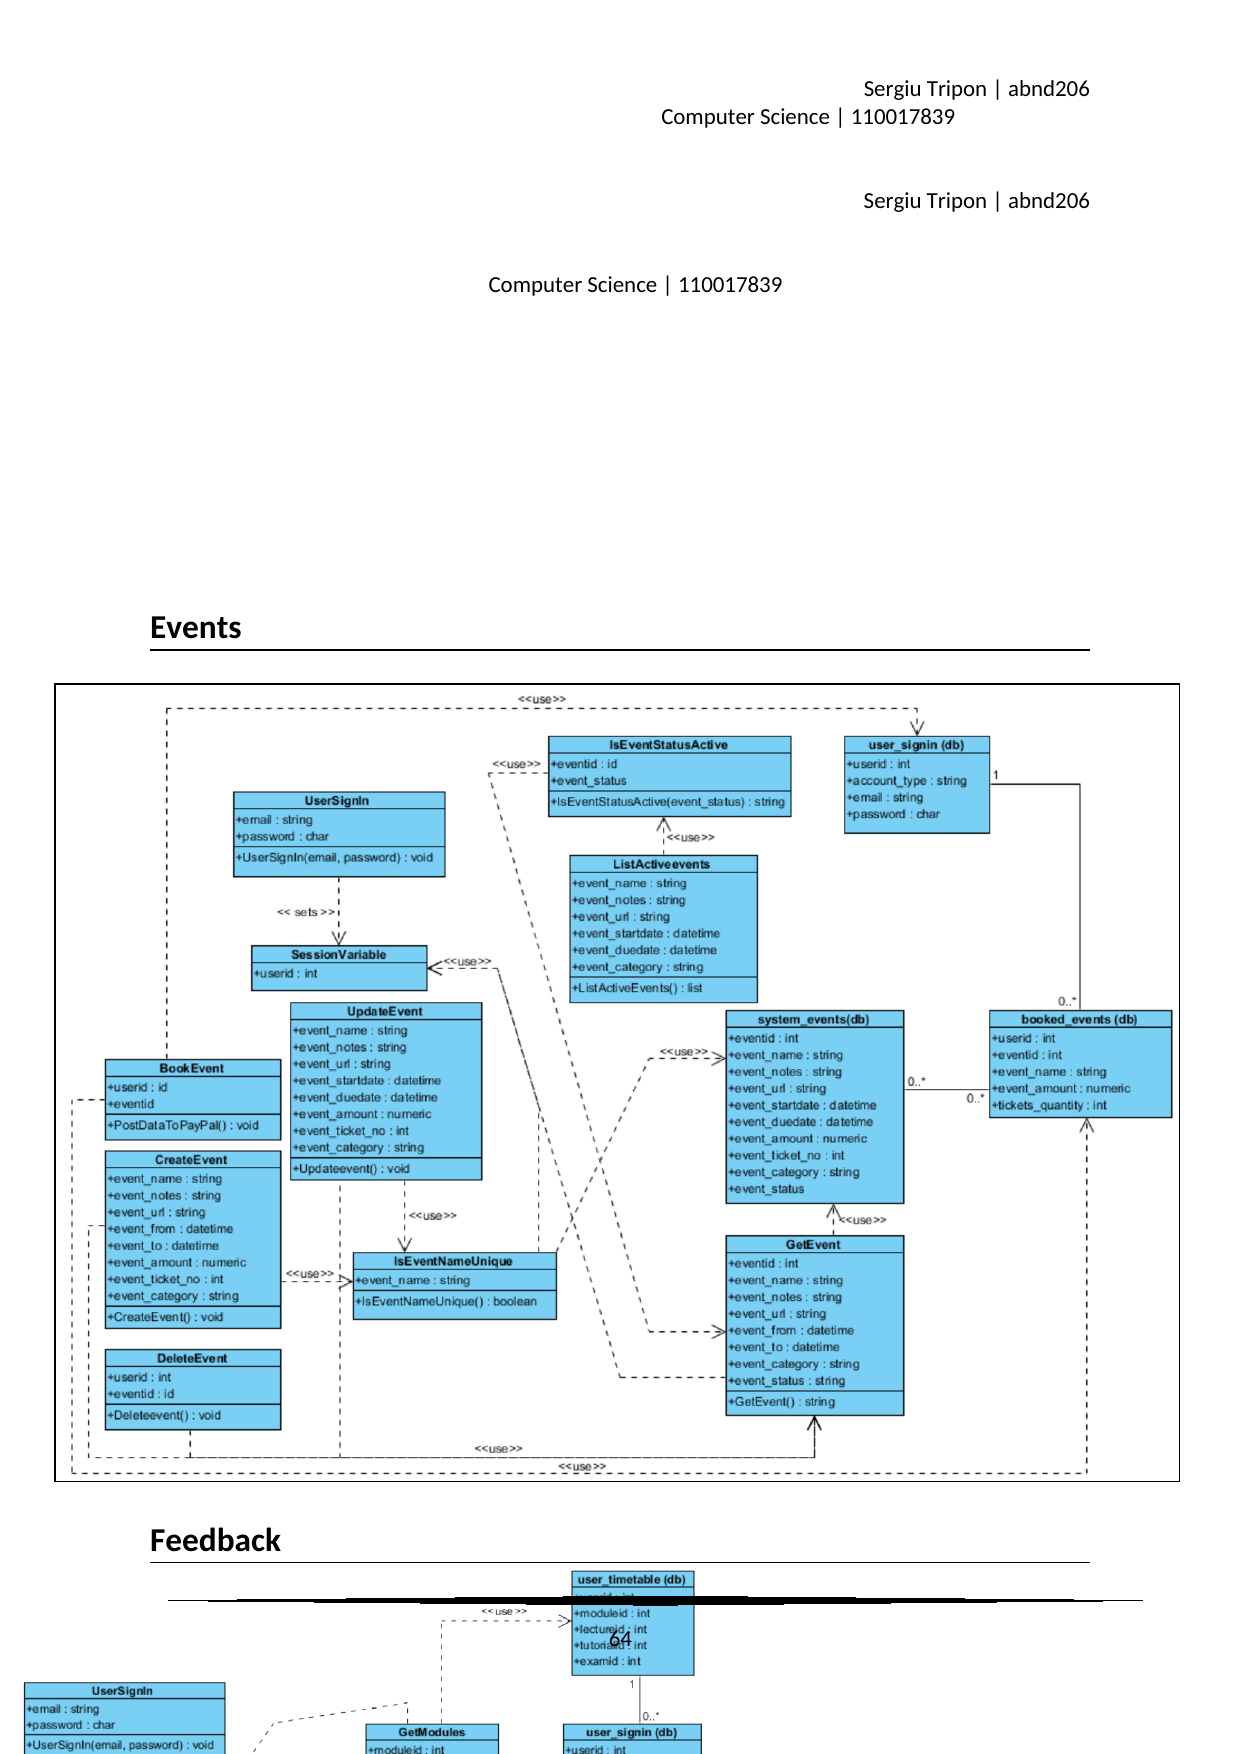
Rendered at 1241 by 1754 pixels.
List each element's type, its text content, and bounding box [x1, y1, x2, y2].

text Events [150, 606, 1090, 649]
picture [19, 1554, 1034, 1754]
picture [56, 685, 1179, 1481]
text Feedback [150, 1519, 1090, 1562]
